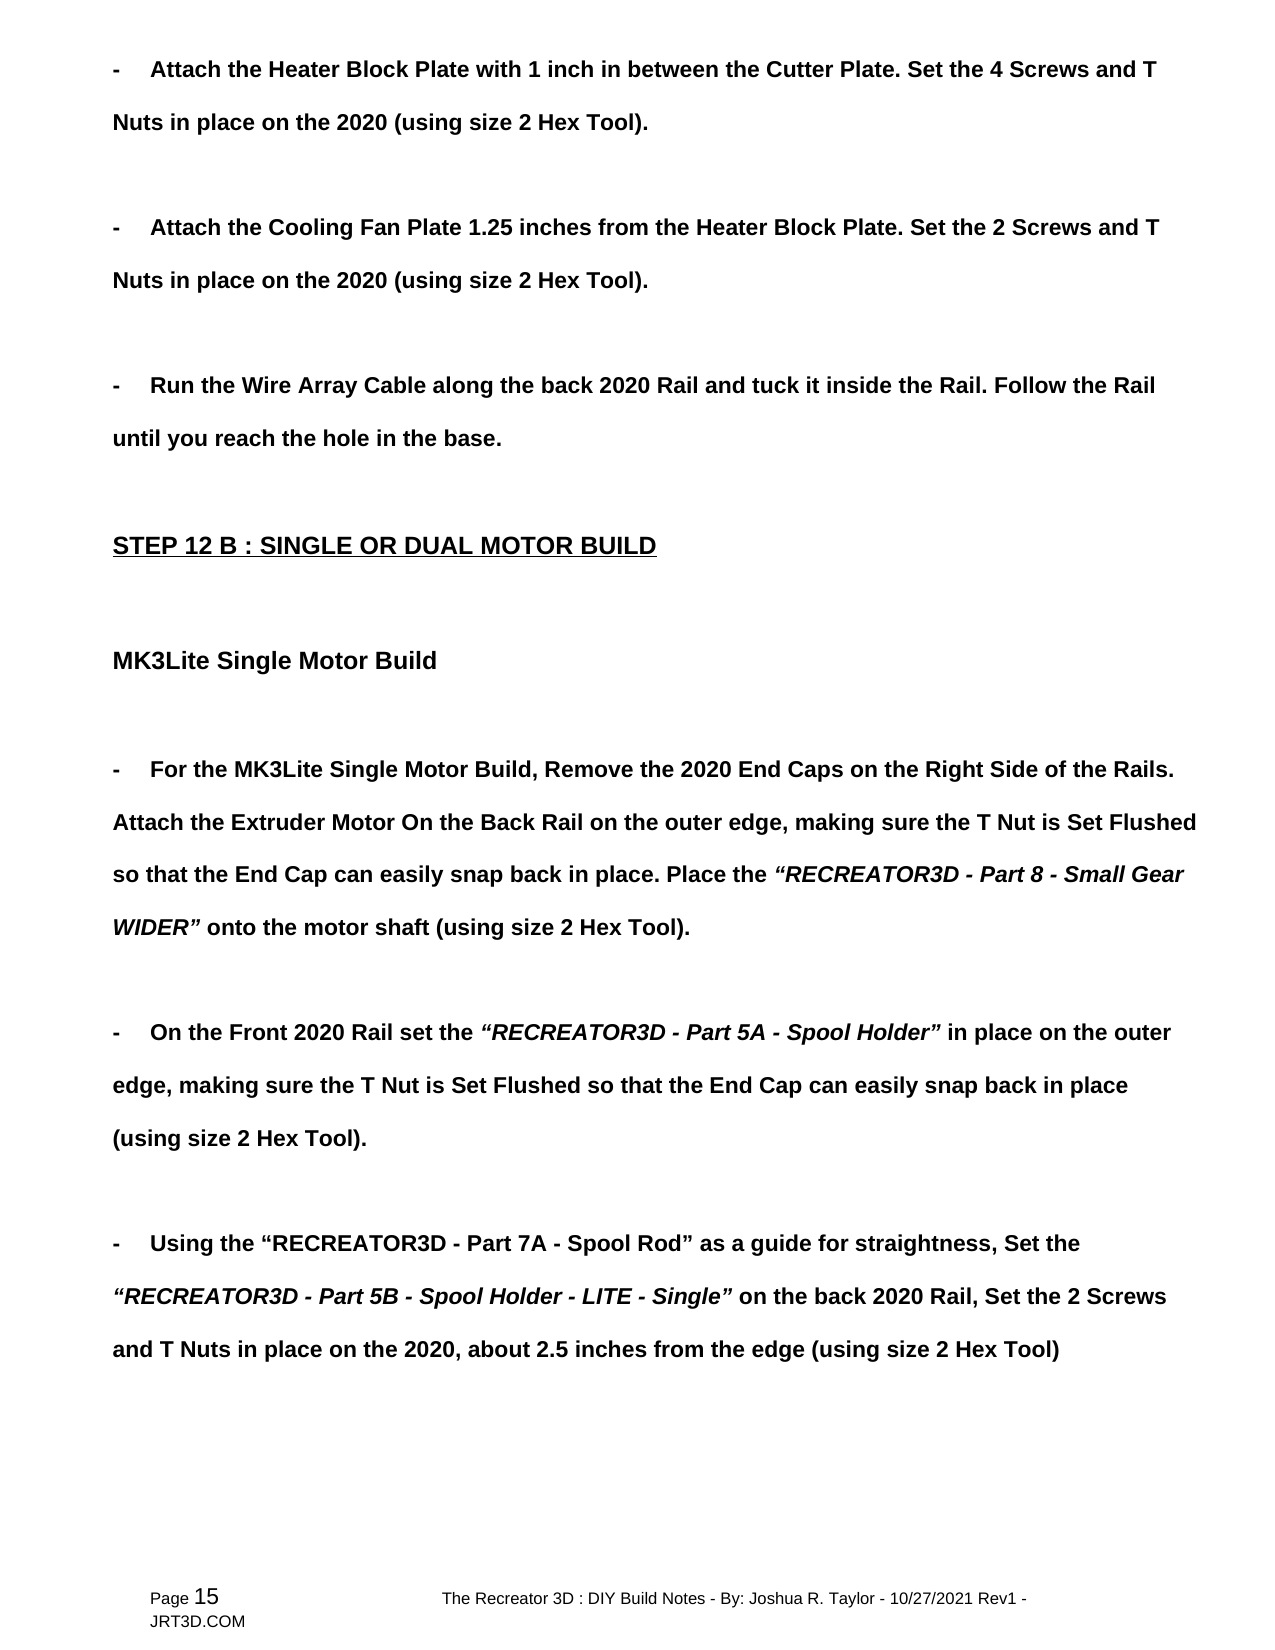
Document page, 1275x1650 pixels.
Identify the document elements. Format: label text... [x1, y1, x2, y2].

text STEP 12 B : SINGLE OR DUAL MOTOR BUILD [112, 531, 1200, 559]
text - For the MK3Lite Single Motor Build, Remove the 2020 End Caps on the Right Side of the Rails. Attach the Extruder Motor On the Back Rail on the outer edge, making sure the T Nut is Set Flushed so that the End Cap can easily snap back in place. Place the “RECREATOR3D - Part 8 - Small Gear WIDER” onto the motor shaft (using size 2 Hex Tool). [112, 756, 1200, 940]
text MK3Lite Single Motor Build [112, 646, 1200, 674]
text - Attach the Heater Block Plate with 1 inch in between the Cutter Plate. Set the 4 Screws and T Nuts in place on the 2020 (using size 2 Hex Tool). [112, 56, 1200, 135]
text - Run the Wire Array Cable along the back 2020 Rail and tuck it inside the Rail. Follow the Rail until you reach the hole in the base. [112, 372, 1200, 452]
text - Using the “RECREATOR3D - Part 7A - Spool Rod” as a guide for straightness, Set the “RECREATOR3D - Part 5B - Spool Holder - LITE - Single” on the back 2020 Rail, Set the 2 Screws and T Nuts in place on the 2020, about 2.5 inches from the edge (using size 2 Hex Tool) [112, 1230, 1200, 1362]
text - Attach the Cooling Fan Plate 1.25 inches from the Heater Block Plate. Set the 2 Screws and T Nuts in place on the 2020 (using size 2 Hex Tool). [112, 214, 1200, 293]
text - On the Front 2020 Rail set the “RECREATOR3D - Part 5A - Spool Holder” in place on the outer edge, making sure the T Nut is Set Flushed so that the End Cap can easily snap back in place (using size 2 Hex Tool). [112, 1019, 1200, 1151]
